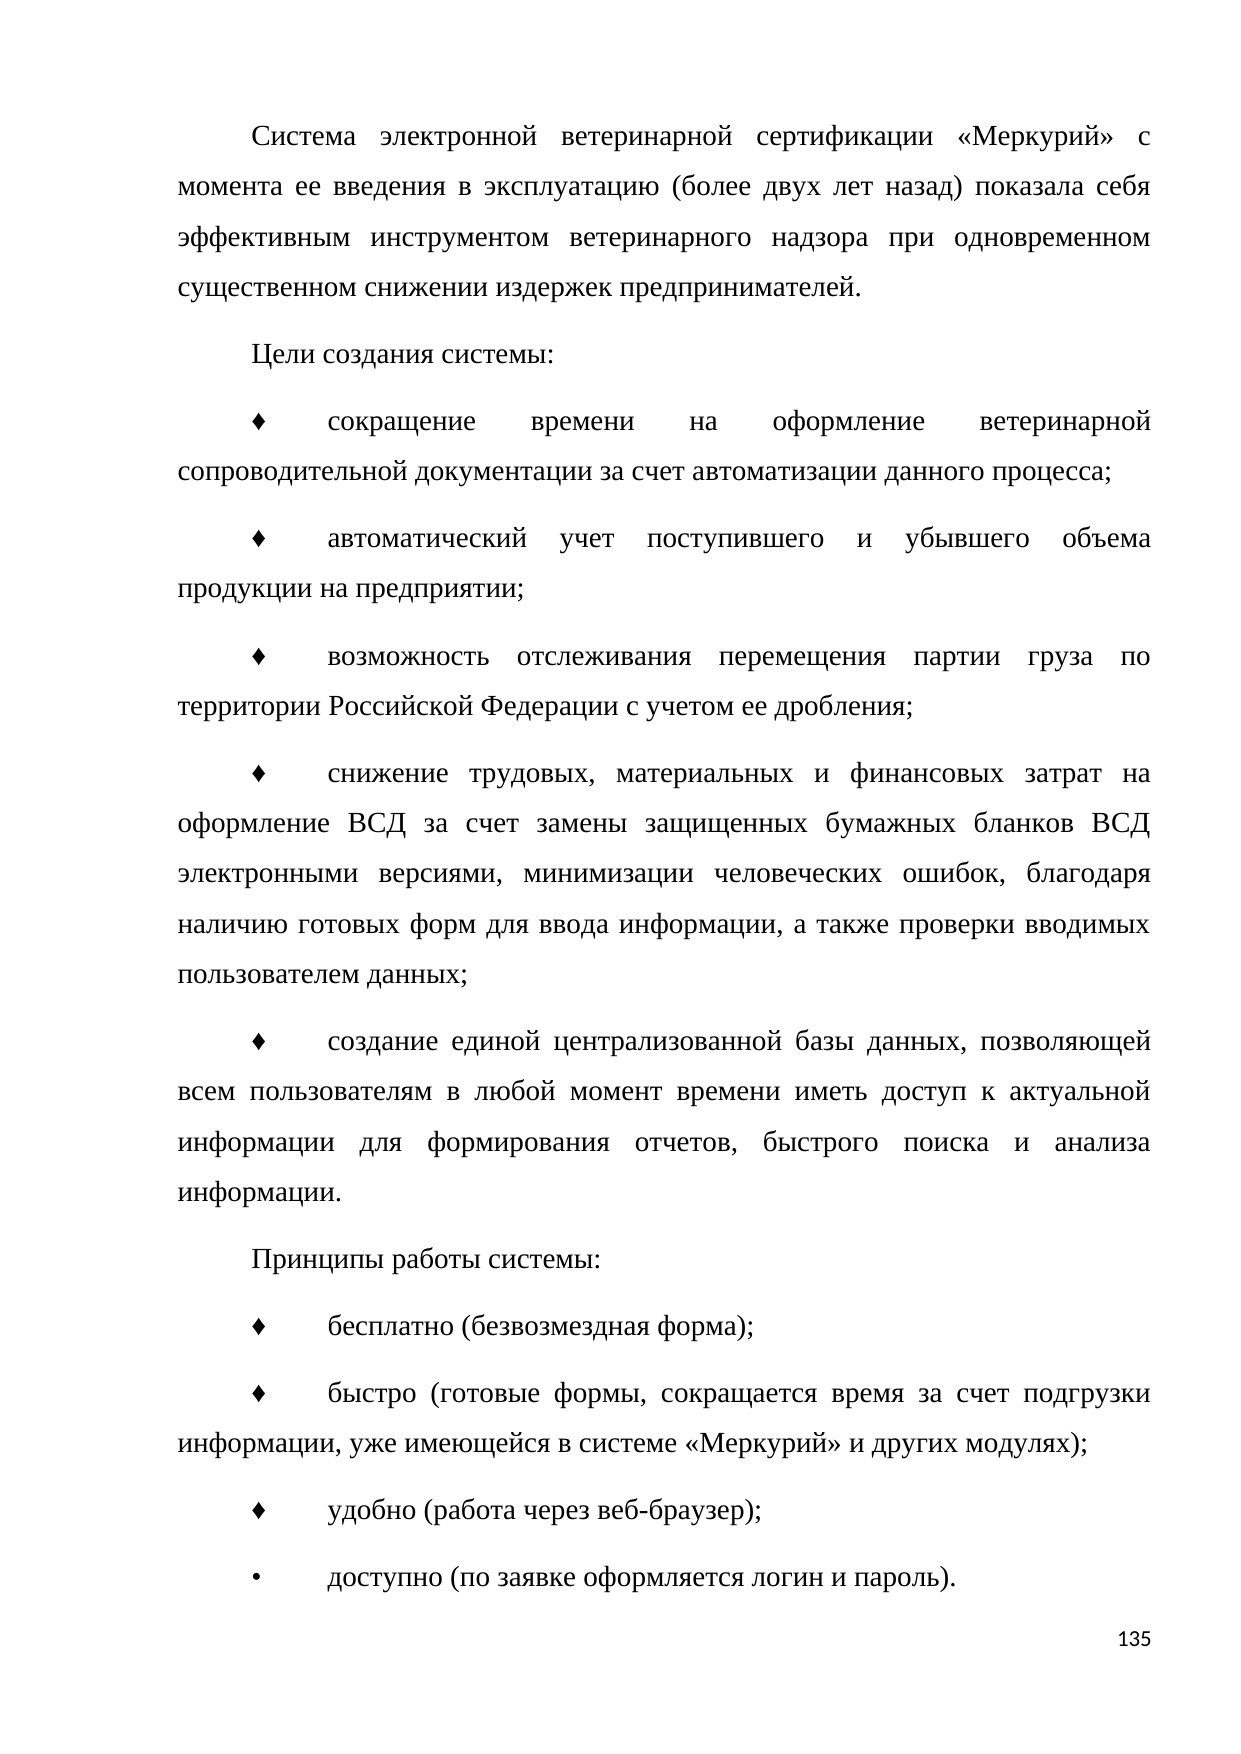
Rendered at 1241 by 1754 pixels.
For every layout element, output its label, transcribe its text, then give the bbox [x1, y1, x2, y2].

text ♦ снижение трудовых, материальных и финансовых затрат на оформление ВСД за счет замены защищенных бумажных бланков ВСД электронными версиями, минимизации человеческих ошибок, благодаря наличию готовых форм для ввода информации, а также проверки вводимых пользователем данных; [177, 755, 1152, 990]
text ♦ создание единой централизованной базы данных, позволяющей всем пользователям в любой момент времени иметь доступ к актуальной информации для формирования отчетов, быстрого поиска и анализа информации. [177, 1023, 1152, 1208]
text ♦ бесплатно (безвозмездная форма); [177, 1308, 1152, 1342]
text Система электронной ветеринарной сертификации «Меркурий» с момента ее введения в эксплуатацию (более двух лет назад) показала себя эффективным инструментом ветеринарного надзора при одновременном существенном снижении издержек предпринимателей. [177, 118, 1152, 303]
text • доступно (по заявке оформляется логин и пароль). [177, 1559, 1152, 1593]
text ♦ быстро (готовые формы, сокращается время за счет подгрузки информации, уже имеющейся в системе «Меркурий» и других модулях); [177, 1375, 1152, 1459]
text Принципы работы системы: [177, 1241, 1152, 1274]
text ♦ автоматический учет поступившего и убывшего объема продукции на предприятии; [177, 520, 1152, 604]
text ♦ возможность отслеживания перемещения партии груза по территории Российской Федерации с учетом ее дробления; [177, 638, 1152, 721]
text Цели создания системы: [177, 336, 1152, 369]
text ♦ сокращение времени на оформление ветеринарной сопроводительной документации за счет автоматизации данного процесса; [177, 403, 1152, 487]
text ♦ удобно (работа через веб-браузер); [177, 1492, 1152, 1526]
